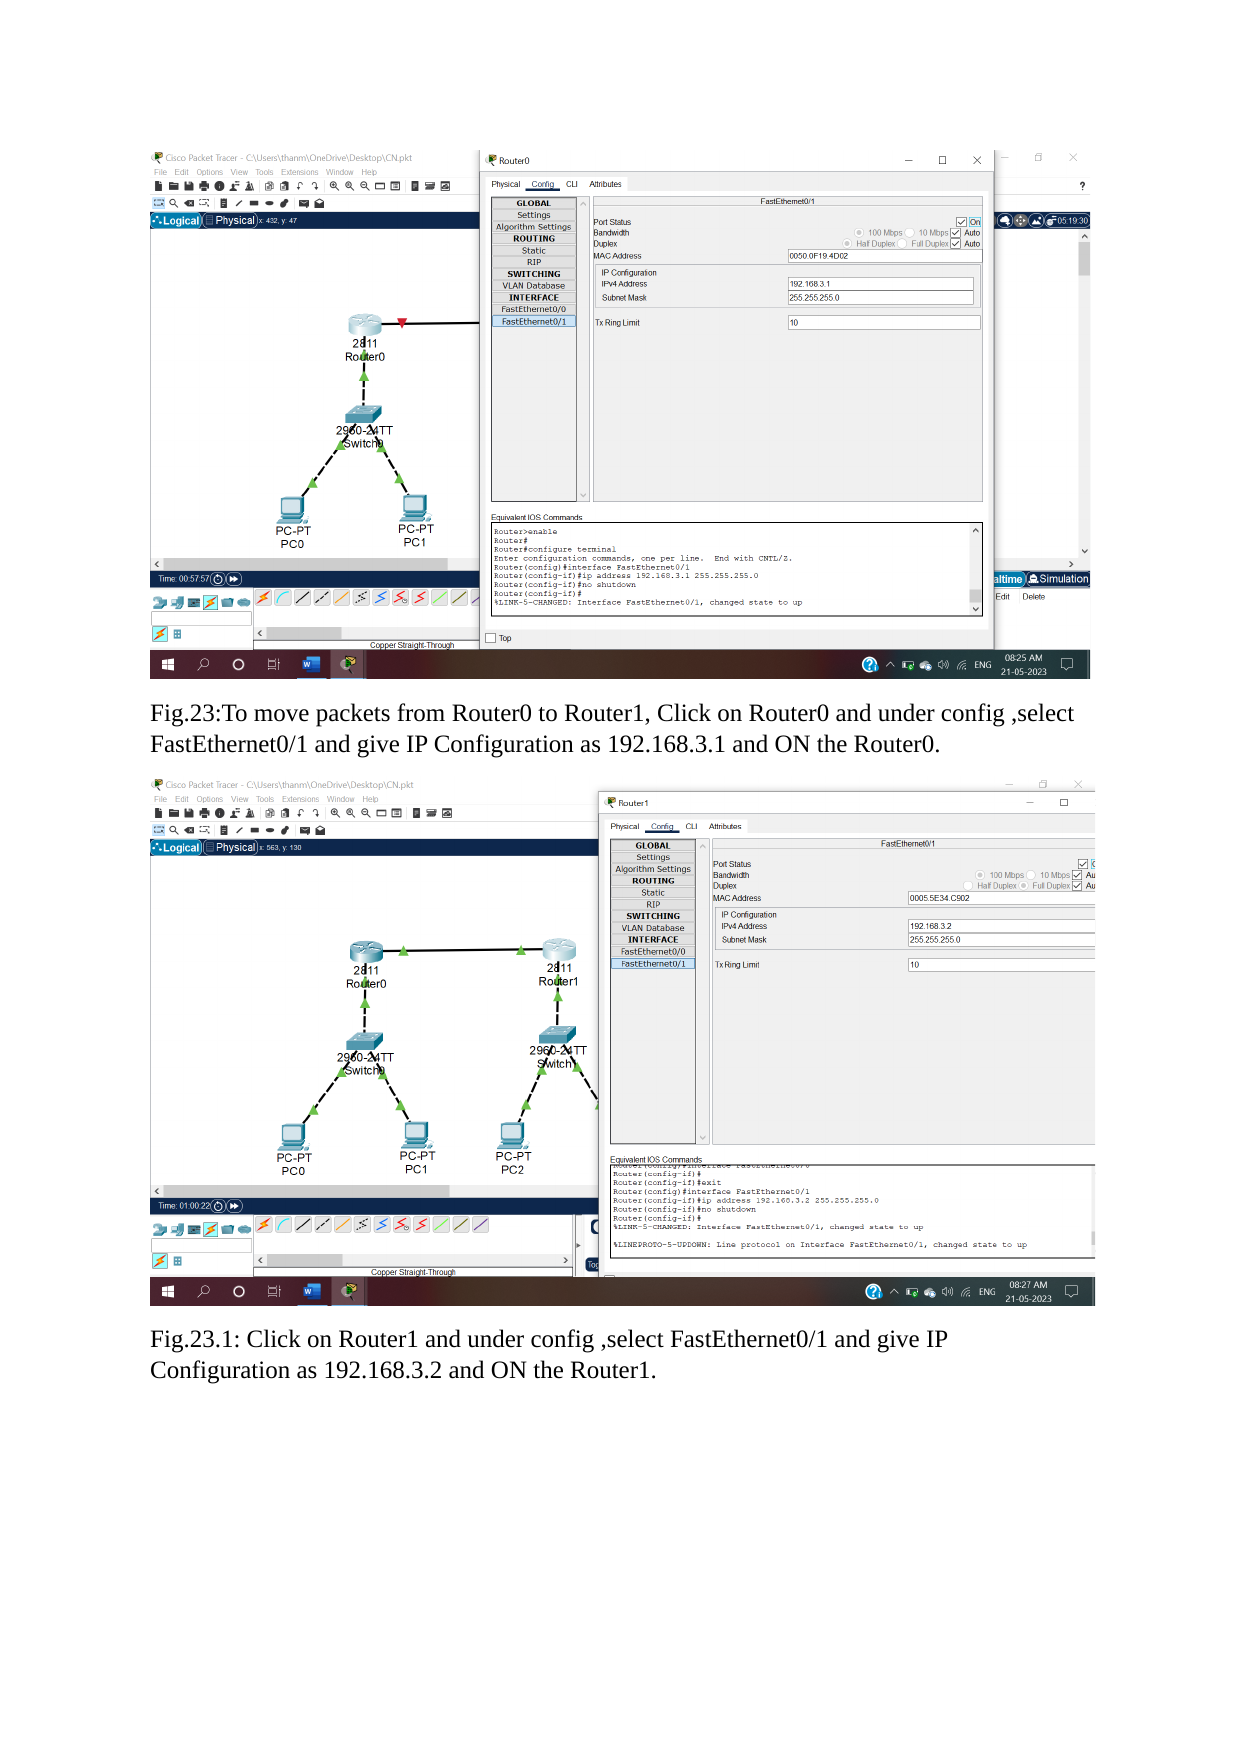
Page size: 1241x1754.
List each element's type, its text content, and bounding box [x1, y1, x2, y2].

text Fig.23:To move packets from Router0 to Router1, Click on Router0 and under config ,select FastEthernet0/1 and give IP Configuration as 192.168.3.1 and ON the Router0. [150, 698, 1090, 757]
picture [150, 150, 1091, 679]
picture [178, 217, 186, 226]
picture [150, 776, 1096, 1306]
text Fig.23.1: Click on Router1 and under config ,select FastEthernet0/1 and give IP Configuration as 192.168.3.2 and ON the Router1. [150, 1324, 1090, 1384]
